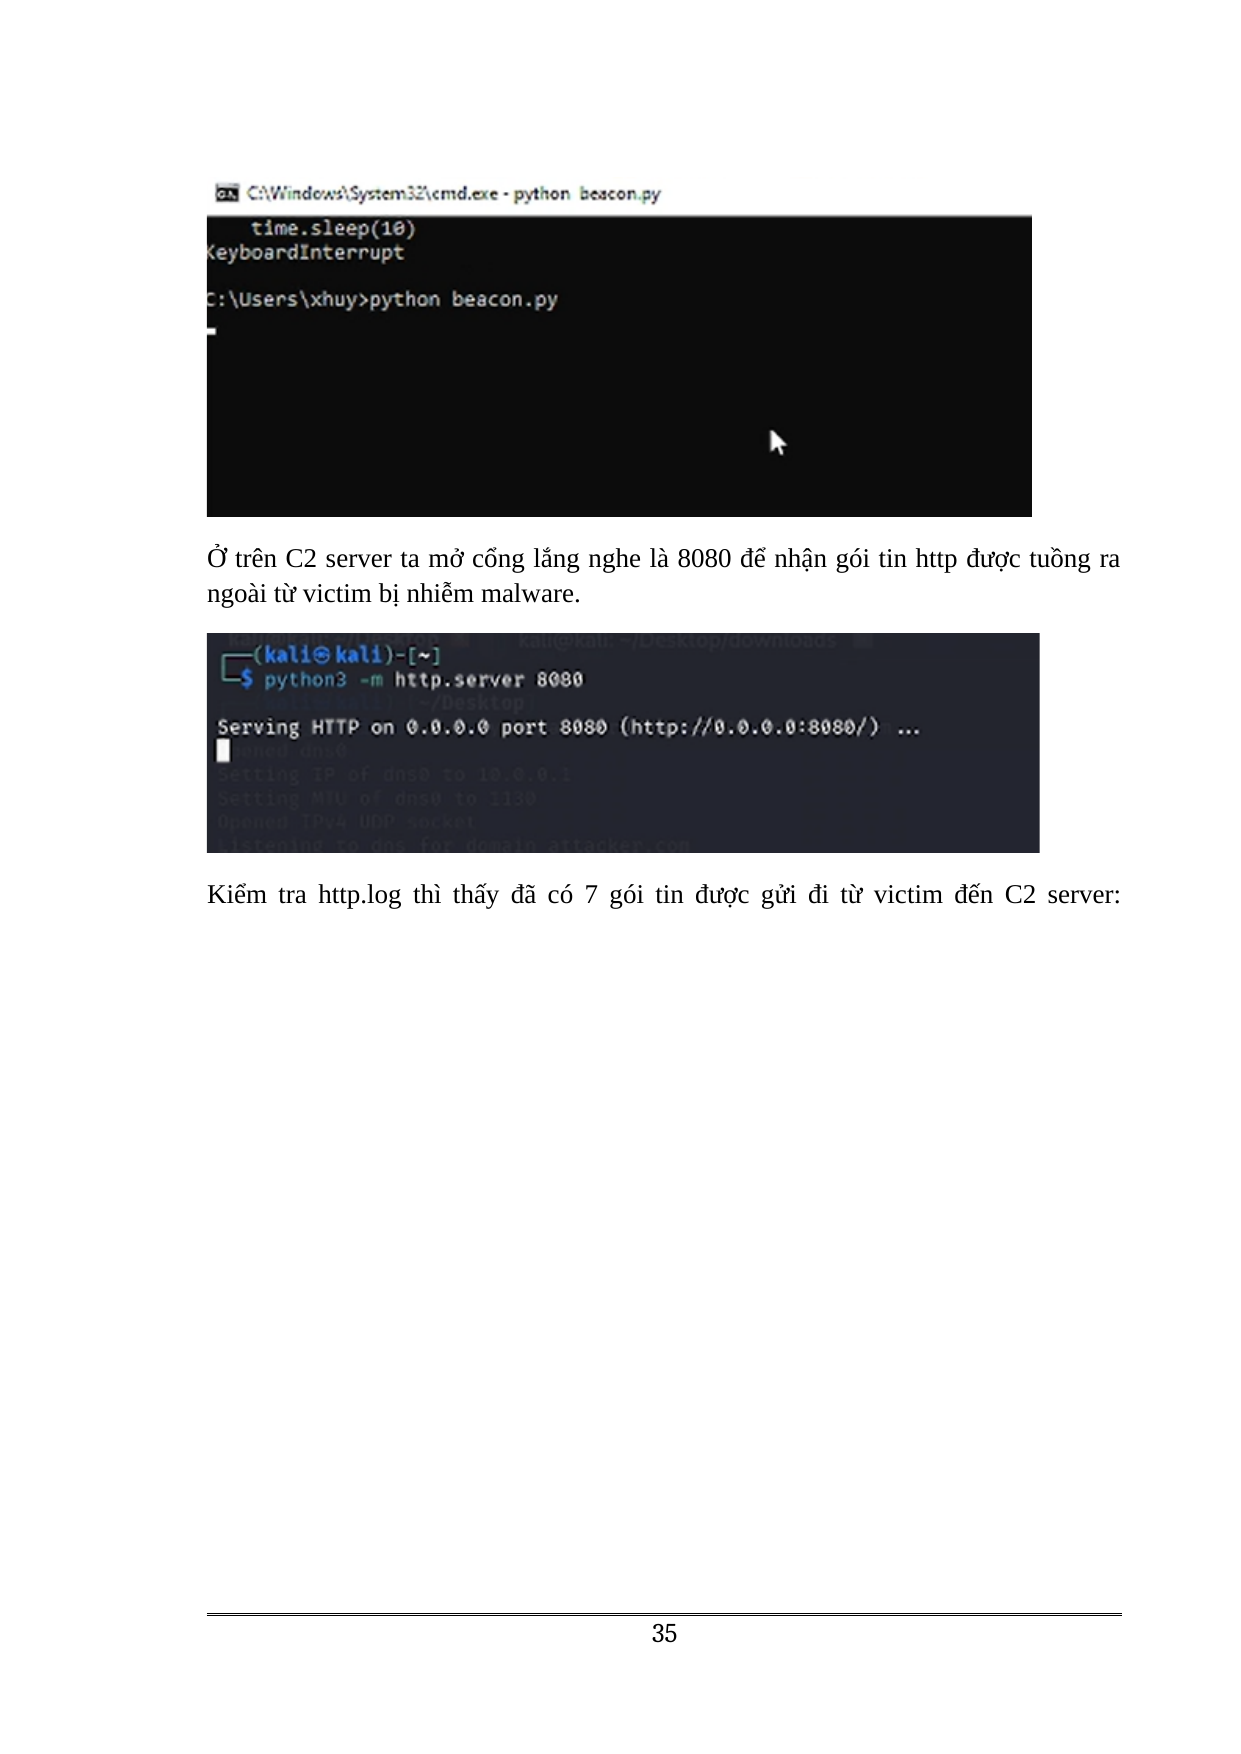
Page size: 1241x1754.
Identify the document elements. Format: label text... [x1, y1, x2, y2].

text Kiểm tra http.log thì thấy đã có 7 gói tin được gửi đi từ victim đến C2 server: [207, 878, 1122, 945]
picture [206, 177, 1032, 517]
text Ở trên C2 server ta mở cổng lắng nghe là 8080 để nhận gói tin http được tuồng ra ngoài từ victim bị nhiễm malware. [207, 542, 1122, 608]
picture [206, 633, 1040, 853]
